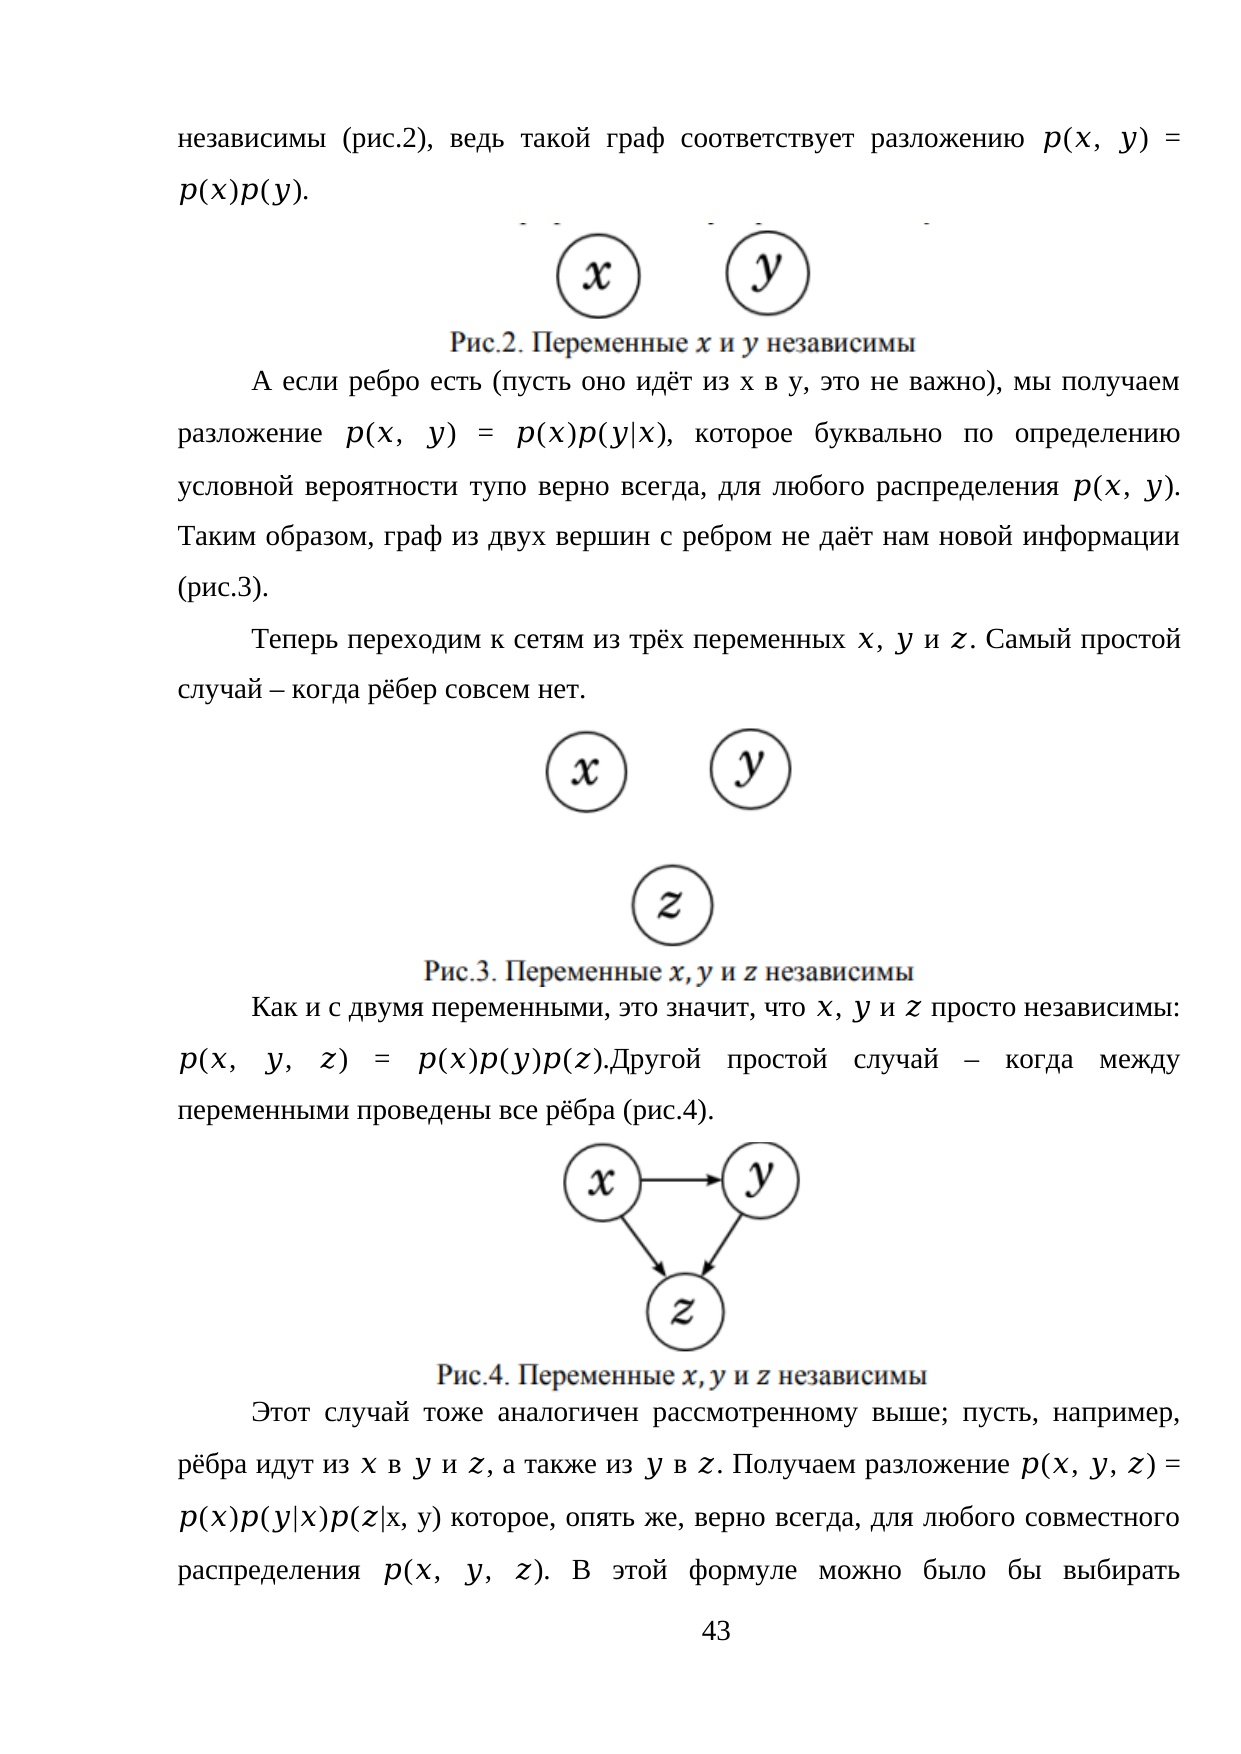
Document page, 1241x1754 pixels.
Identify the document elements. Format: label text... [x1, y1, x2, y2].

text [177, 1394, 1181, 1585]
picture [428, 223, 930, 363]
text А если ребро есть (пусть оно идёт из x в y, это не важно), мы получаем разложение 𝑝(𝑥, 𝑦) = 𝑝(𝑥)𝑝(𝑦|𝑥), которое буквально по определению условной вероятности тупо верно всегда, для любого распределения 𝑝(𝑥, 𝑦). Таким образом, граф из двух вершин с ребром не даёт нам новой информации (рис.3). [177, 363, 1181, 602]
text Как и с двумя переменными, это значит, что 𝑥, 𝑦 и 𝑧 просто независимы: 𝑝(𝑥, 𝑦, 𝑧) = 𝑝(𝑥)𝑝(𝑦)𝑝(𝑧).Другой простой случай – когда между переменными проведены все рёбра (рис.4). [177, 987, 1181, 1125]
picture [413, 721, 945, 987]
text Теперь переходим к сетям из трёх переменных 𝑥, 𝑦 и 𝑧. Самый простой случай – когда рёбер совсем нет. [177, 619, 1181, 704]
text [177, 118, 1181, 206]
picture [418, 1142, 941, 1394]
